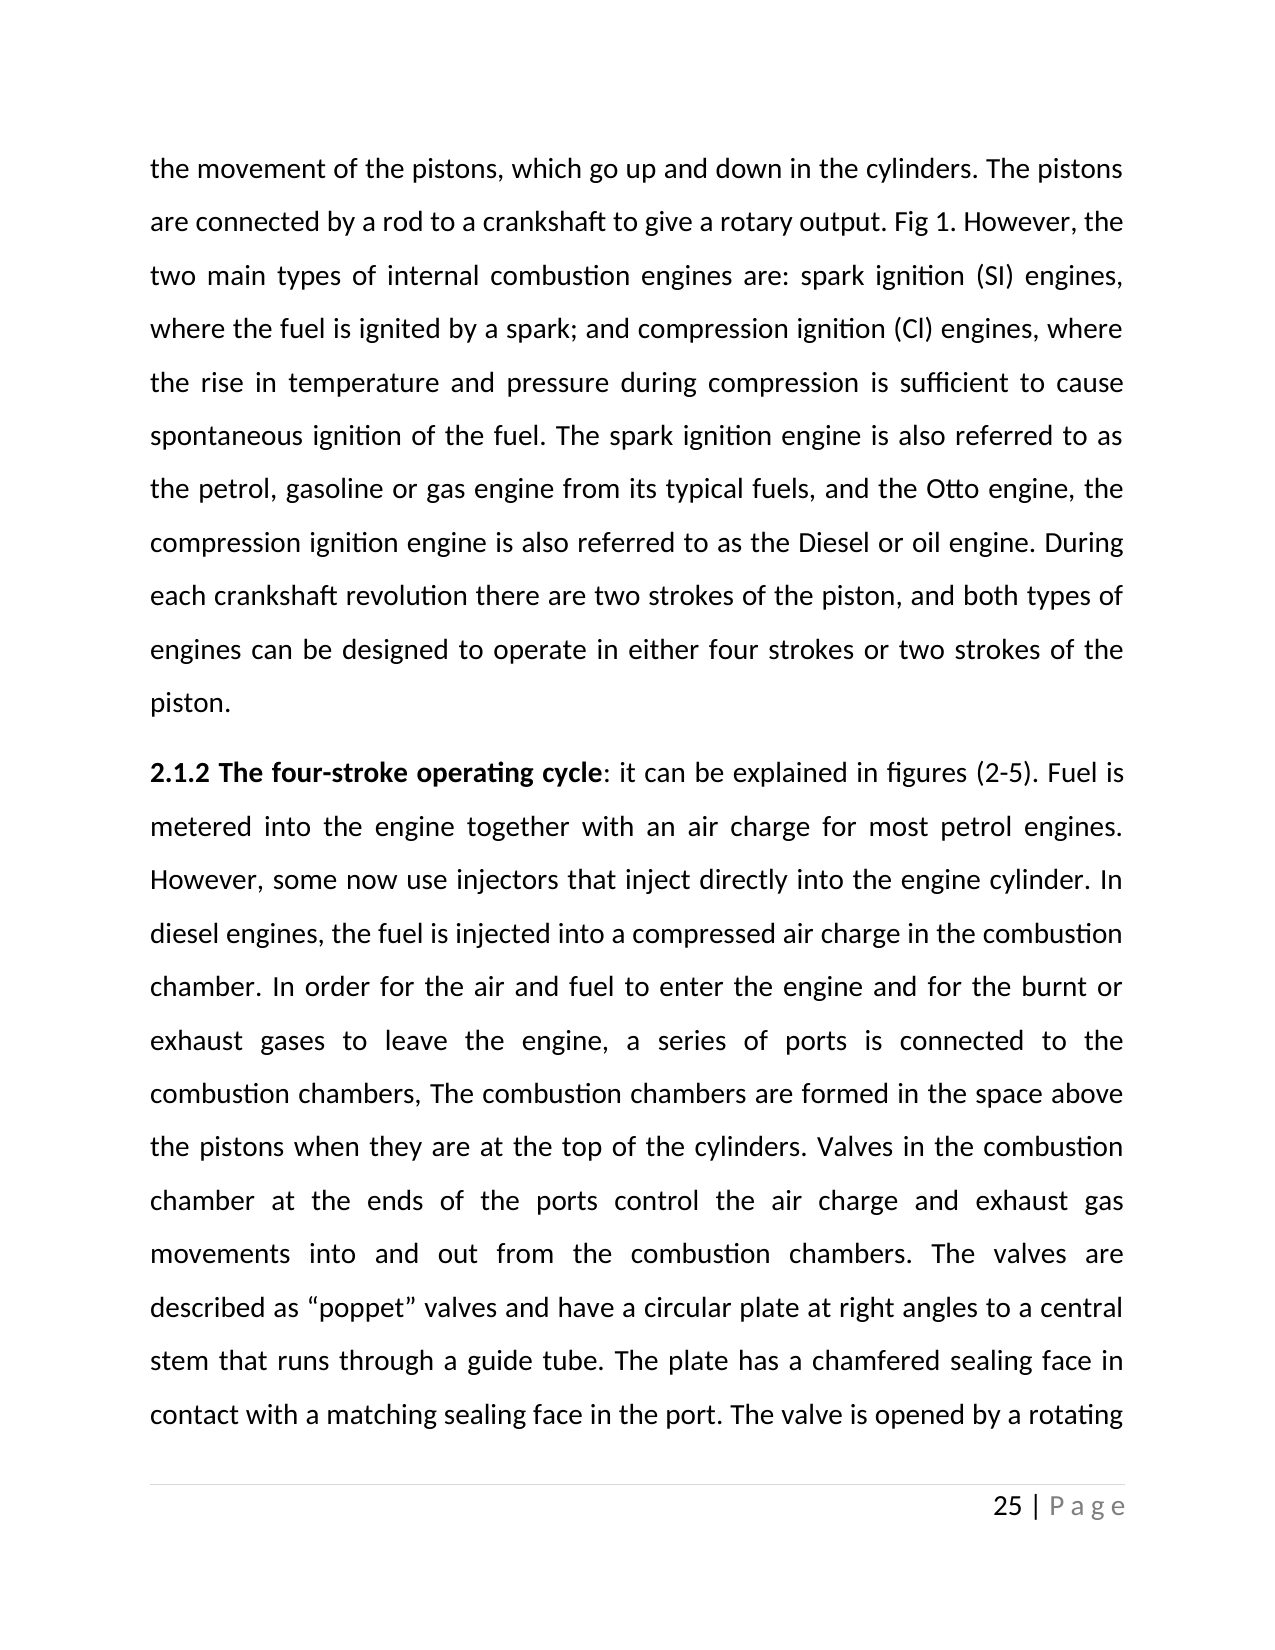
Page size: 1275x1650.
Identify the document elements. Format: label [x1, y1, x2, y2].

text [150, 150, 1125, 720]
text [150, 754, 1125, 1431]
